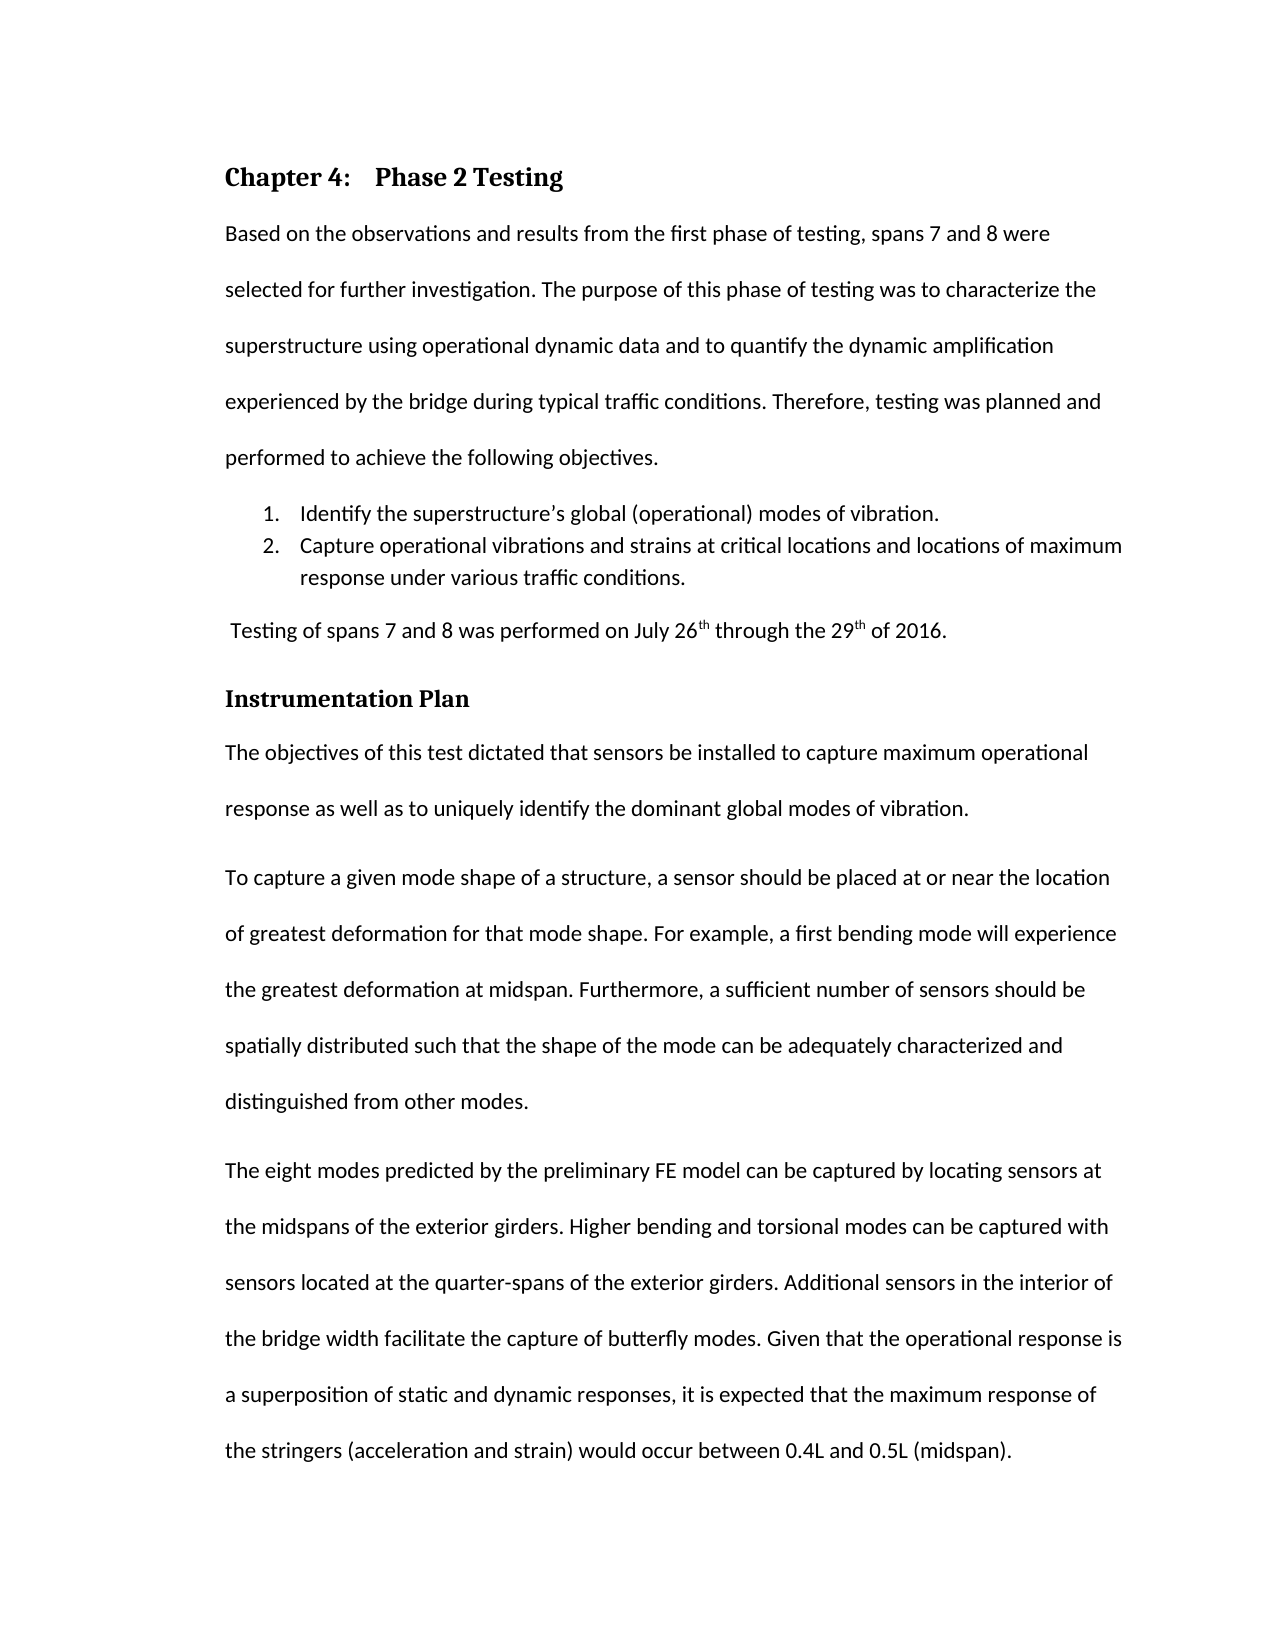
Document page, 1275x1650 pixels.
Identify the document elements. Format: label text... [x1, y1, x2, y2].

subtitle Phase 2 Testing [225, 162, 1125, 194]
list Capture operational vibrations and strains at critical locations and locations of maximum response under various traffic conditions. [262, 531, 1125, 591]
text To capture a given mode shape of a structure, a sensor should be placed at or near the location of greatest deformation for that mode shape. For example, a first bending mode will experience the greatest deformation at midspan. Furthermore, a sufficient number of sensors should be spatially distributed such that the shape of the mode can be adequately characterized and distinguished from other modes. [225, 863, 1125, 1115]
text The eight modes predicted by the preliminary FE model can be captured by locating sensors at the midspans of the exterior girders. Higher bending and torsional modes can be captured with sensors located at the quarter-spans of the exterior girders. Additional sensors in the interior of the bridge width facilitate the capture of butterfly modes. Given that the operational response is a superposition of static and dynamic responses, it is expected that the maximum response of the stringers (acceleration and strain) would occur between 0.4L and 0.5L (midspan). [225, 1156, 1125, 1464]
text Testing of spans 7 and 8 was performed on July 26th through the 29th of 2016. [225, 616, 1125, 644]
text The objectives of this test dictated that sensors be installed to capture maximum operational response as well as to uniquely identify the dominant global modes of vibration. [225, 738, 1125, 823]
text Based on the observations and results from the first phase of testing, spans 7 and 8 were selected for further investigation. The purpose of this phase of testing was to characterize the superstructure using operational dynamic data and to quantify the dynamic amplification experienced by the bridge during typical traffic conditions. Therefore, testing was planned and performed to achieve the following objectives. [225, 219, 1125, 471]
subtitle Instrumentation Plan [225, 685, 1125, 713]
list Identify the superstructure’s global (operational) modes of vibration. [262, 499, 1125, 527]
